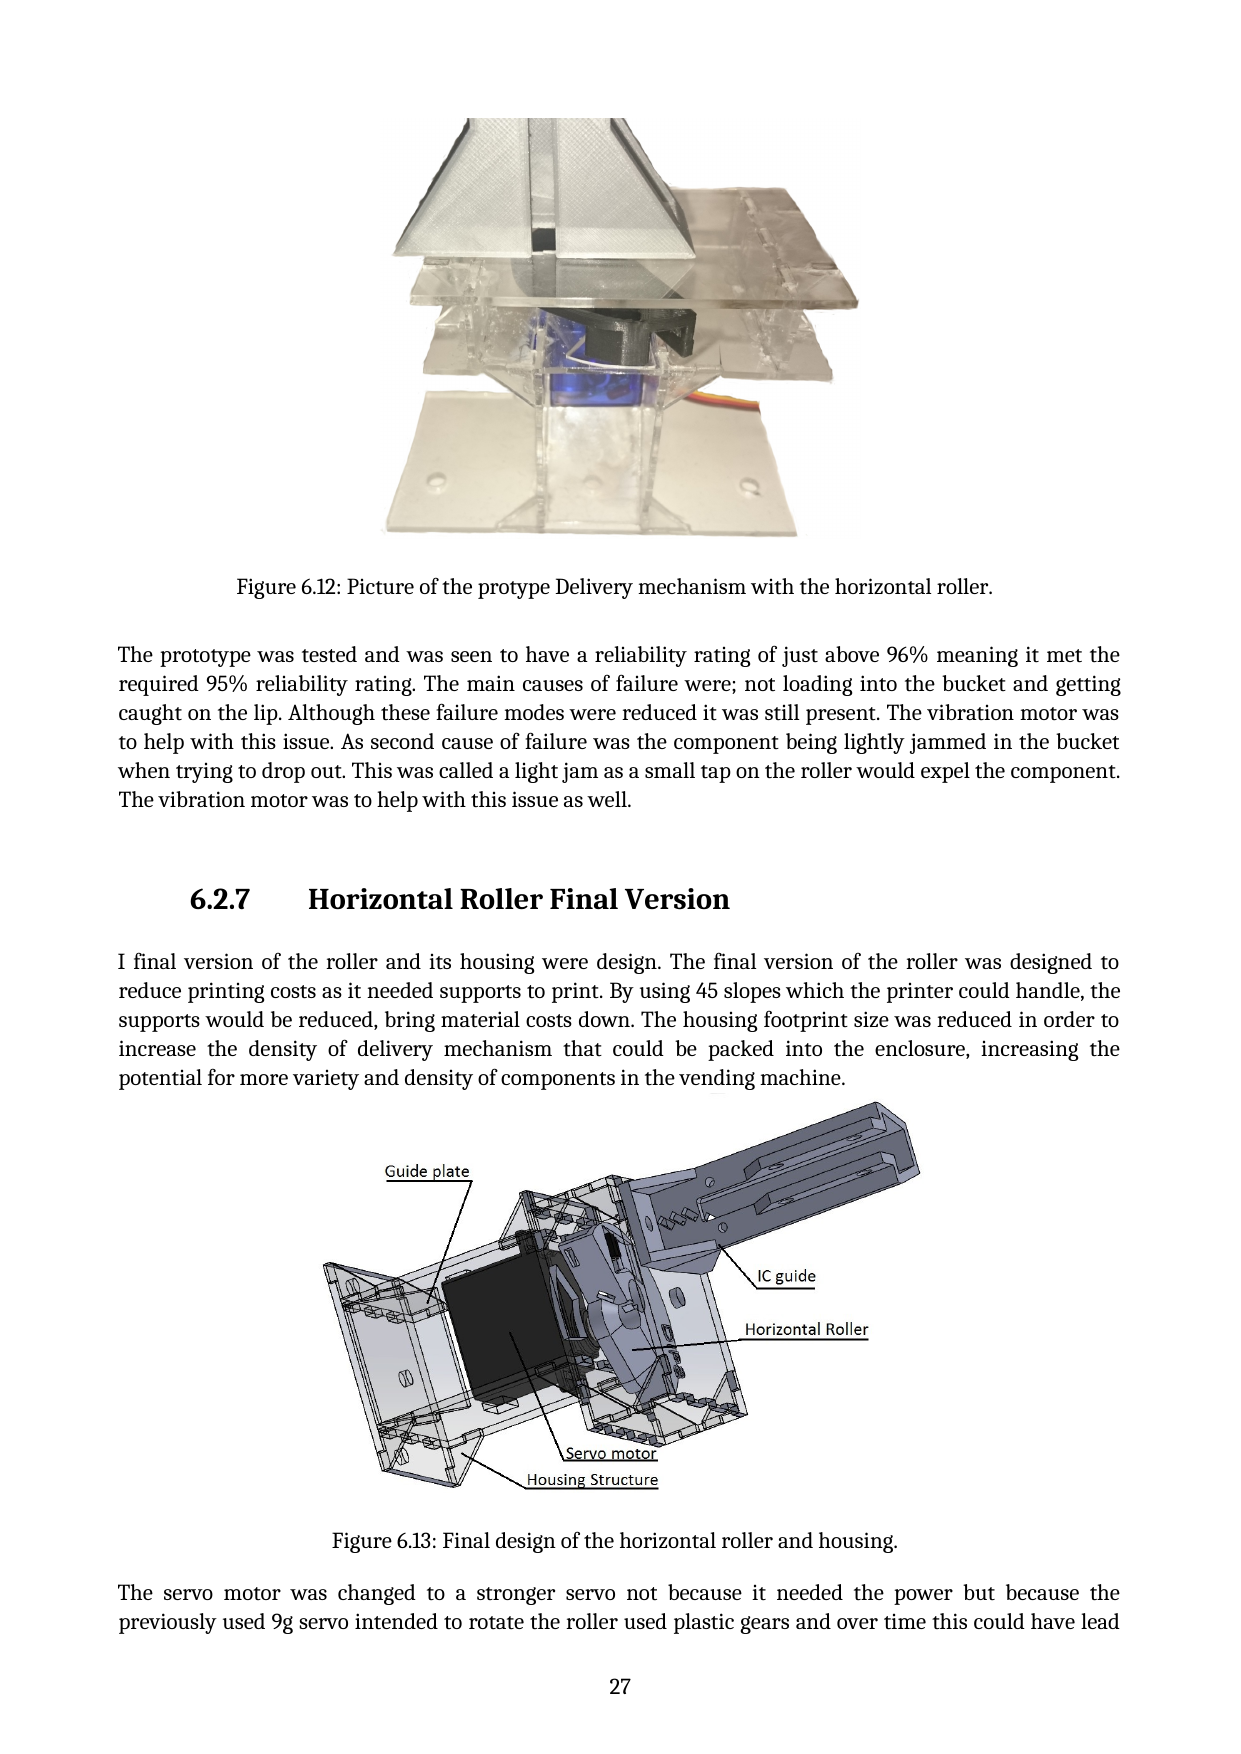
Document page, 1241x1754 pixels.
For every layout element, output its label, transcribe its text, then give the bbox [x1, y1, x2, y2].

text Figure 6.12: Picture of the protype Delivery mechanism with the horizontal roller. [118, 574, 1112, 600]
picture [313, 1093, 927, 1493]
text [117, 1580, 1122, 1635]
text The prototype was tested and was seen to have a reliability rating of just above 96% meaning it met the required 95% reliability rating. The main causes of failure were; not loading into the bucket and getting caught on the lip. Although these failure modes were reduced it was still present. The vibration motor was to help with this issue. As second cause of failure was the component being lightly jammed in the bucket when trying to drop out. This was called a light jam as a small tap on the roller would expel the component. The vibration motor was to help with this issue as well. [117, 642, 1122, 813]
subtitle 6.2.7 Horizontal Roller Final Version [118, 882, 1122, 917]
picture [379, 118, 861, 539]
text Figure 6.13: Final design of the horizontal roller and housing. [118, 1528, 1112, 1554]
text I final version of the roller and its housing were design. The final version of the roller was designed to reduce printing costs as it needed supports to print. By using 45 slopes which the printer could handle, the supports would be reduced, bring material costs down. The housing footprint size was reduced in order to increase the density of delivery mechanism that could be packed into the enclosure, increasing the potential for more variety and density of components in the vending machine. [117, 949, 1122, 1091]
